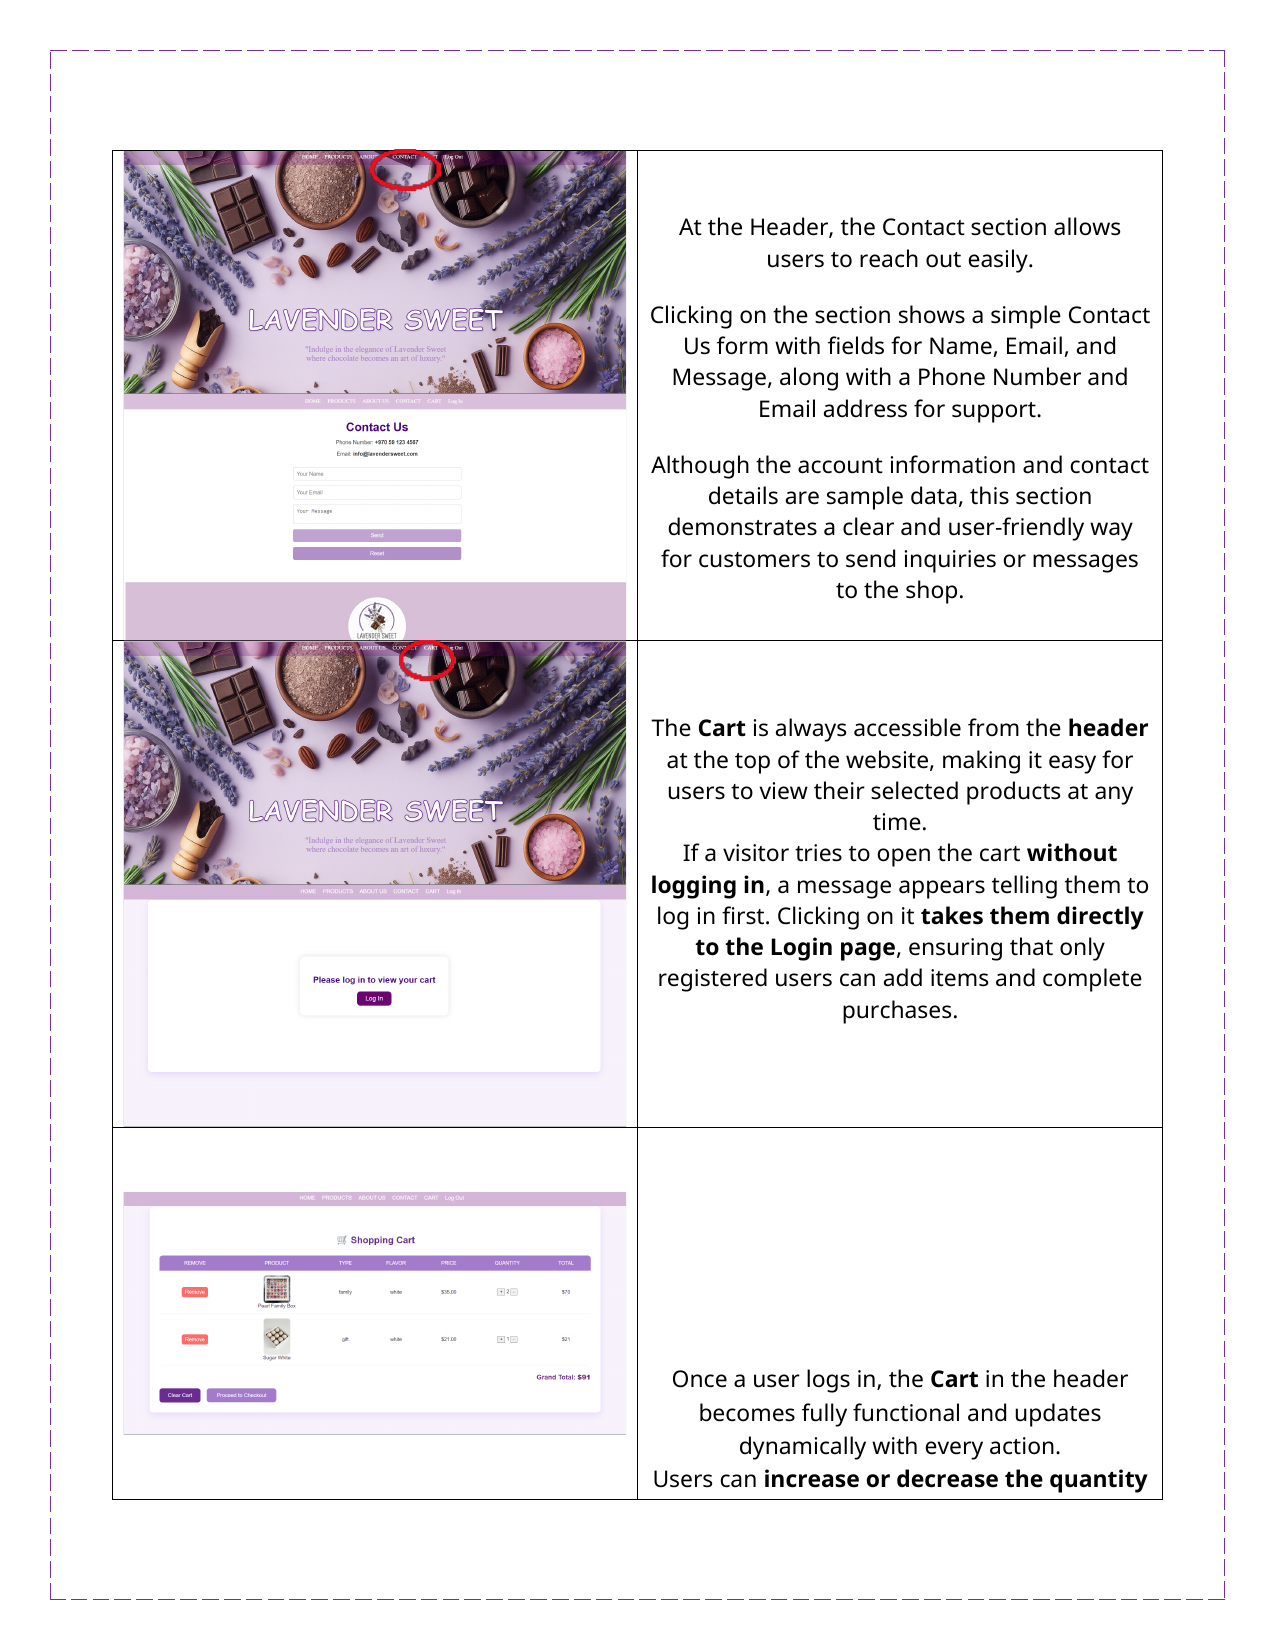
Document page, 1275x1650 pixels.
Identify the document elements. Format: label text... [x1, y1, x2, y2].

table_cell The Cart is always accessible from the header at the top of the website, making it easy for users to view their selected products at any time. If a visitor tries to open the cart without logging in, a message appears telling them to log in first. Clicking on it takes them directly to the Login page, ensuring that only registered users can add items and complete purchases. [638, 641, 1162, 1127]
table_cell [627, 151, 637, 640]
picture [123, 1192, 627, 1435]
table_cell [113, 151, 123, 640]
table_cell [627, 641, 637, 1127]
table_cell [113, 641, 123, 1127]
picture [123, 149, 627, 1127]
table_cell [113, 1128, 637, 1499]
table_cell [638, 1128, 1162, 1499]
table_cell At the Header, the Contact section allows users to reach out easily. Clicking on the section shows a simple Contact Us form with fields for Name, Email, and Message, along with a Phone Number and Email address for support. Although the account information and contact details are sample data, this section demonstrates a clear and user-friendly way for customers to send inquiries or messages to the shop. [638, 151, 1162, 640]
